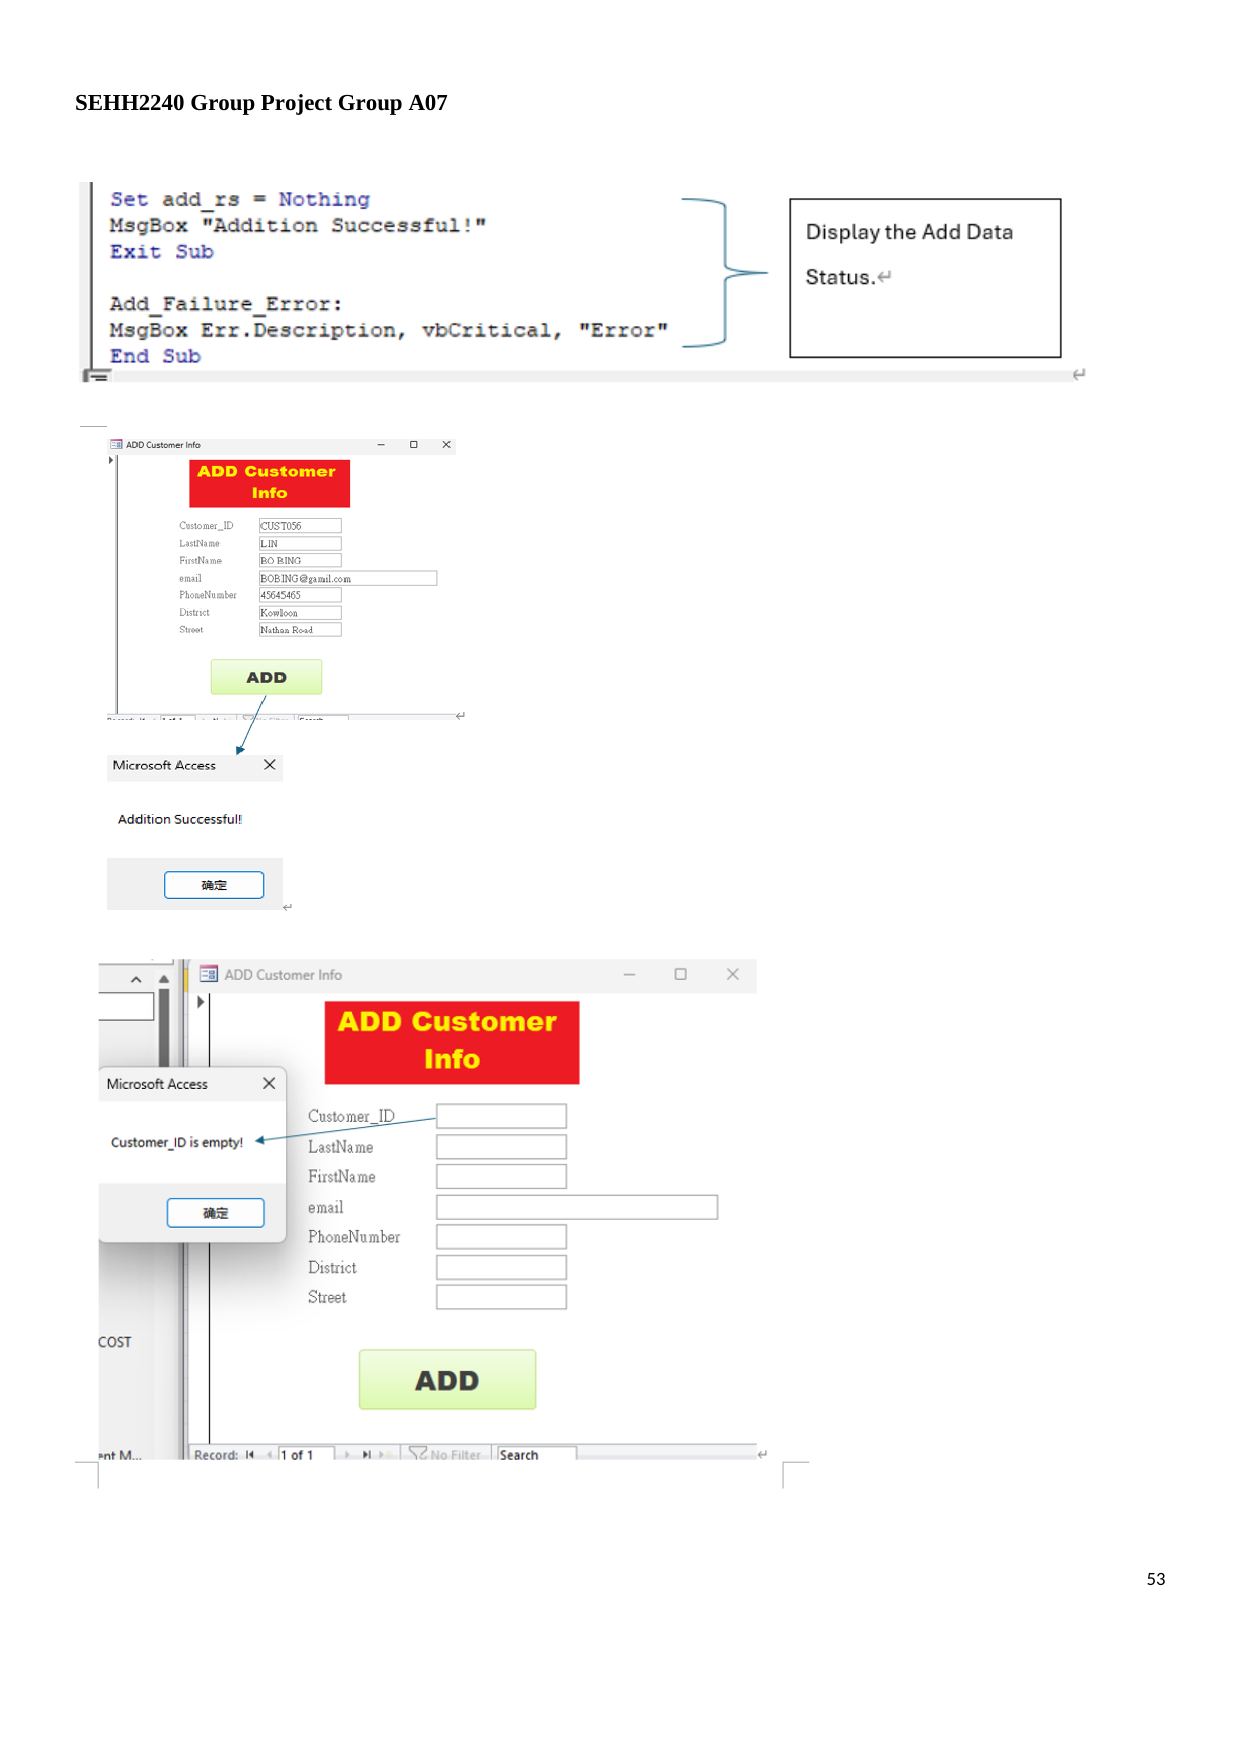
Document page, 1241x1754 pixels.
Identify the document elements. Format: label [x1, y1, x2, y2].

picture [75, 426, 803, 929]
picture [75, 950, 833, 1506]
picture [75, 182, 1164, 405]
